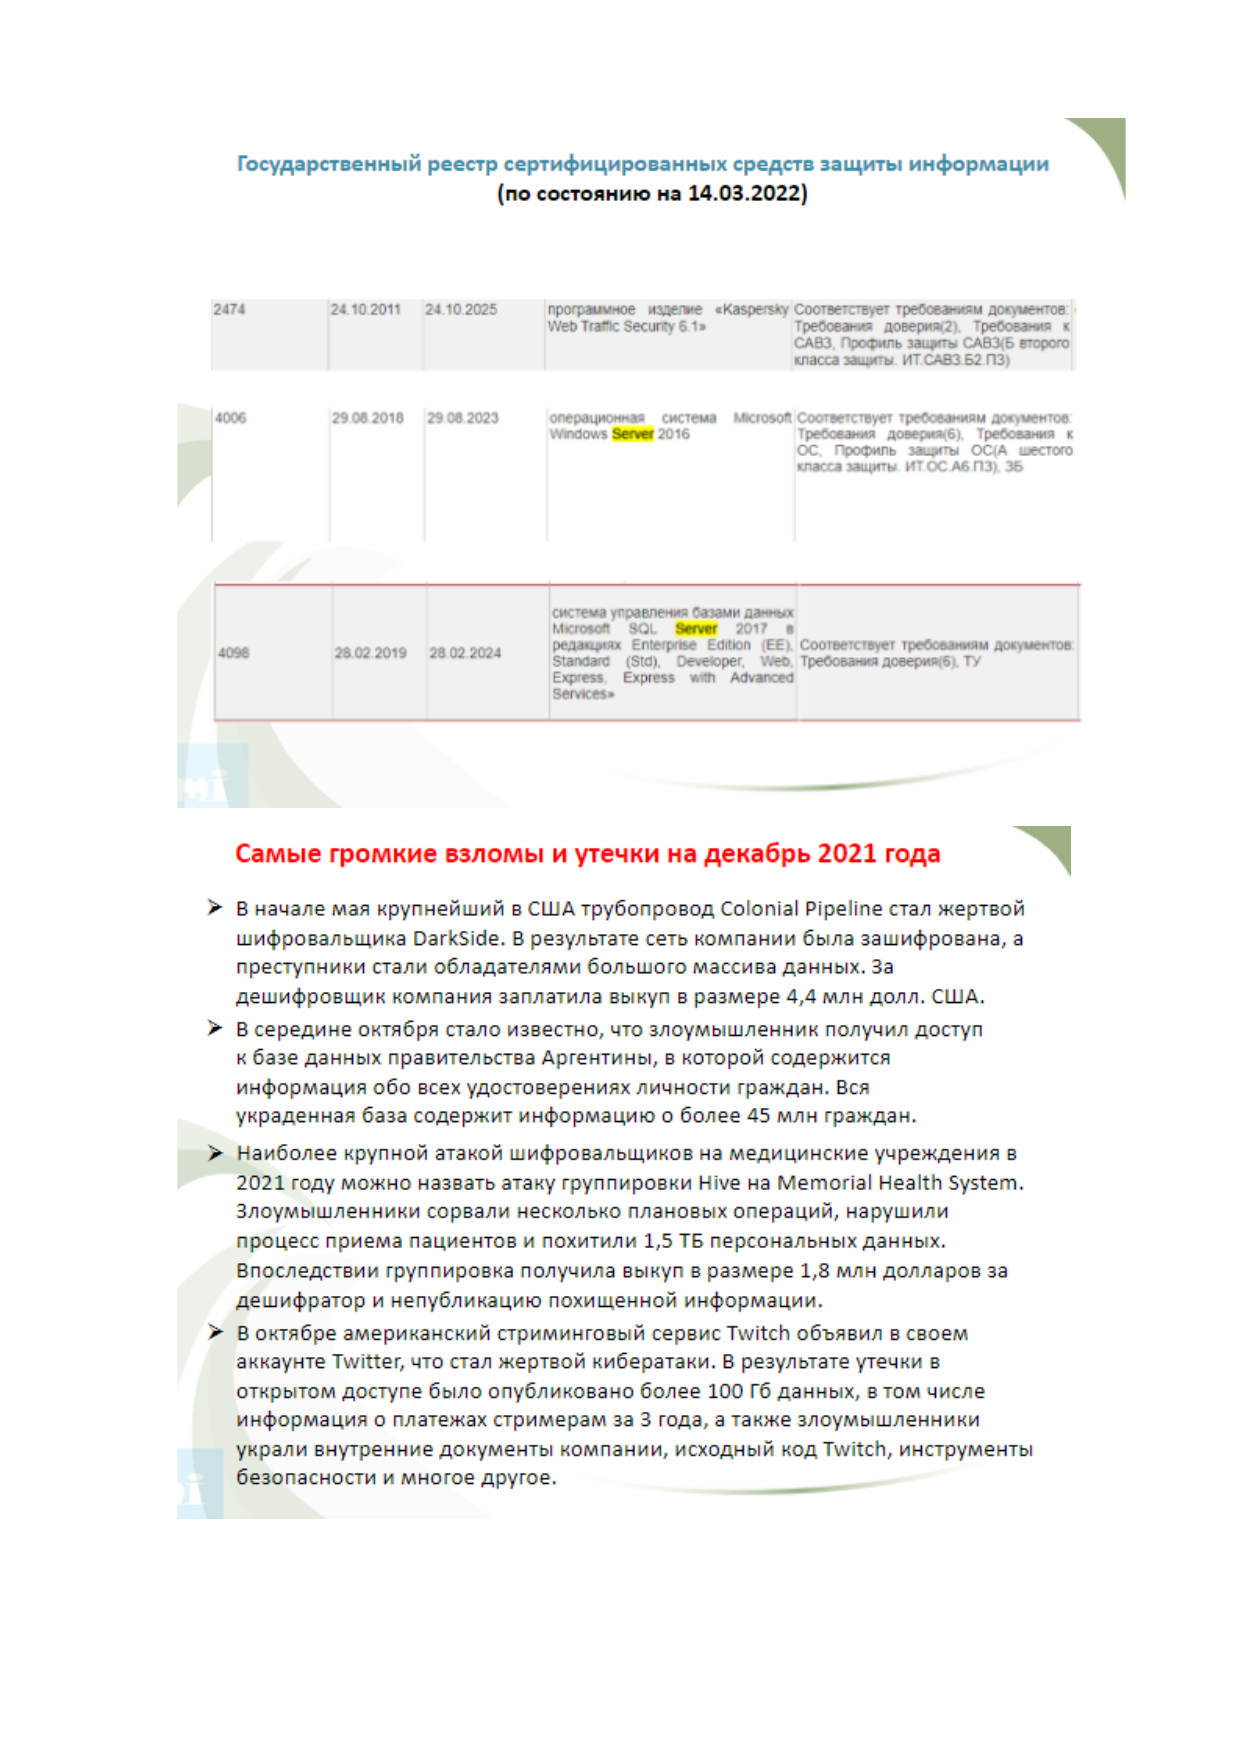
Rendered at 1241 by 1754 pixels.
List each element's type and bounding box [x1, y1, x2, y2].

picture [177, 118, 1126, 808]
picture [177, 826, 1071, 1519]
